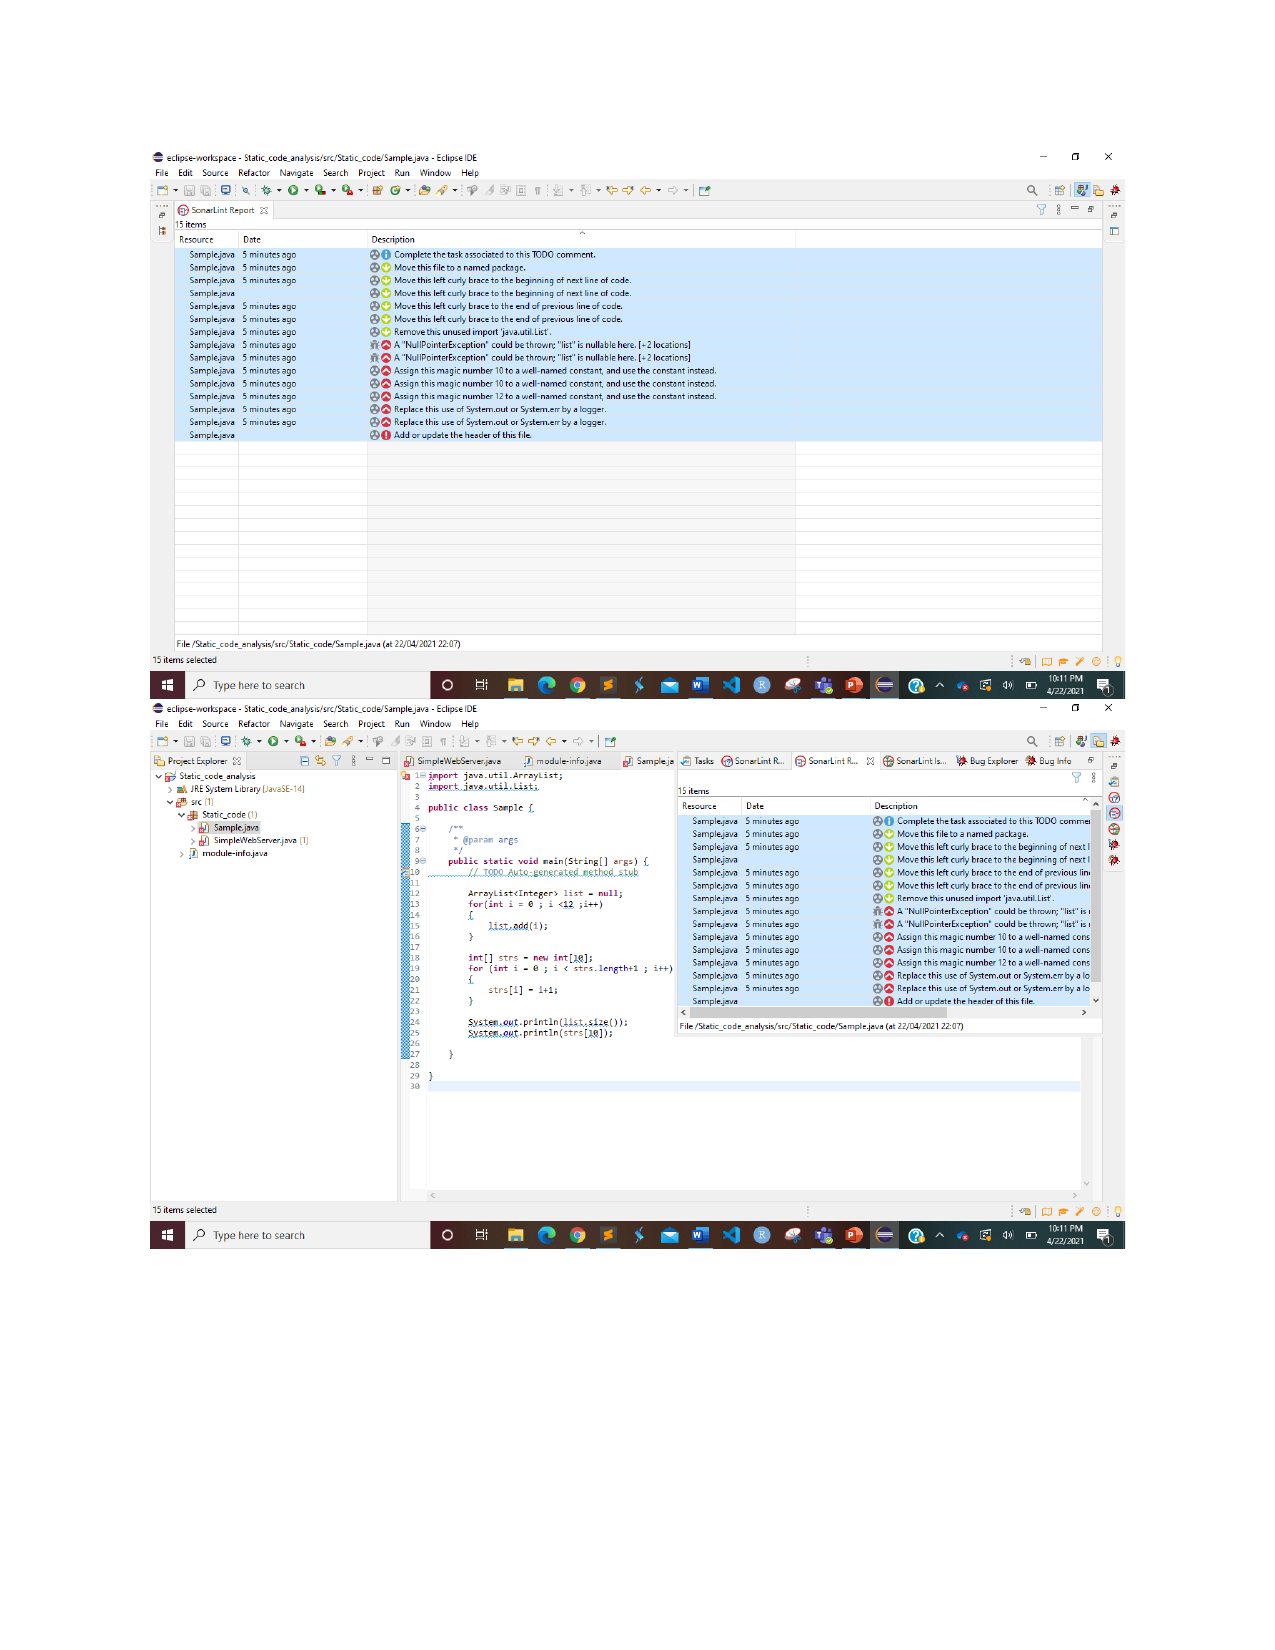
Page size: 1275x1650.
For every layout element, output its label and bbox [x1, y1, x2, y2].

picture [150, 150, 1125, 699]
picture [150, 700, 1125, 1249]
